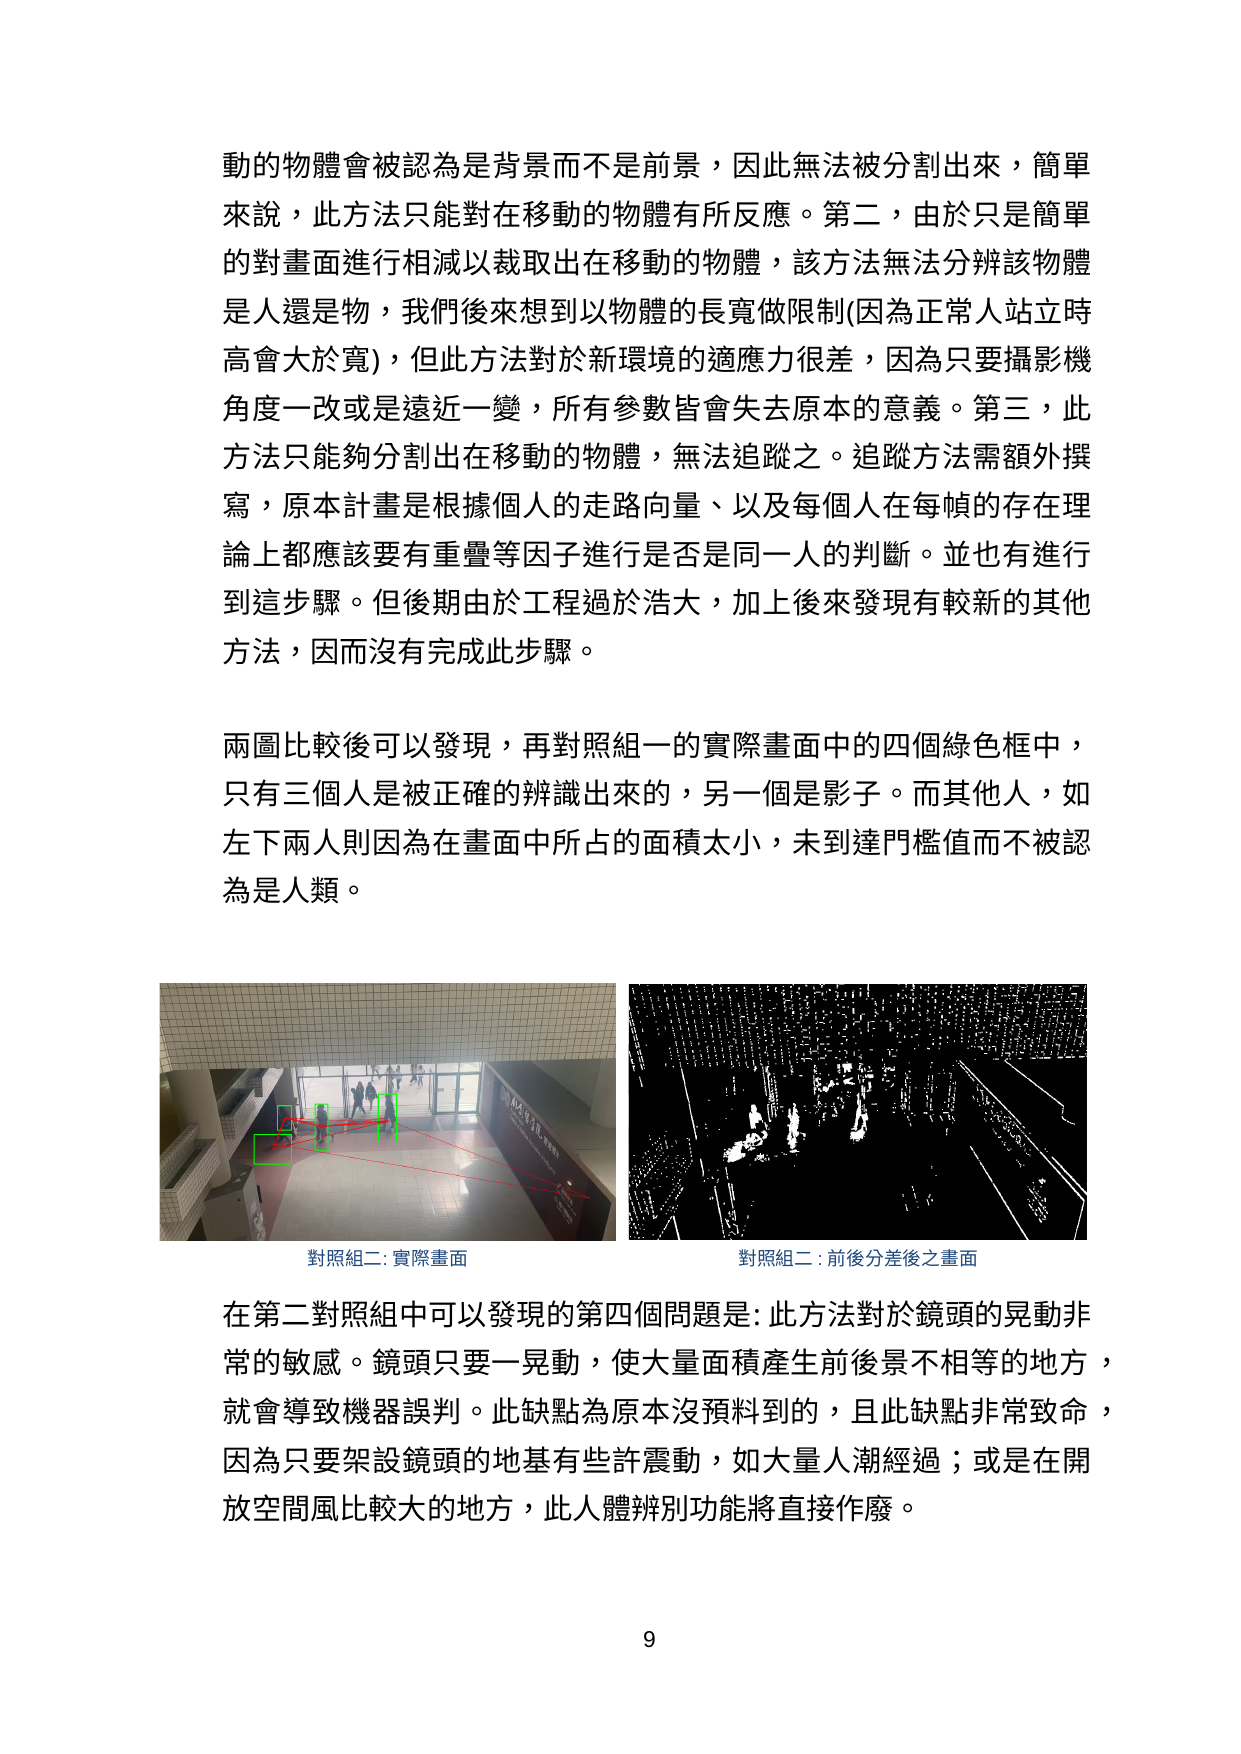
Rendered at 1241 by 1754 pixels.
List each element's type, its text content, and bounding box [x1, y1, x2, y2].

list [223, 142, 1092, 670]
picture [628, 984, 1087, 1240]
list 在第二對照組中可以發現的第四個問題是: 此方法對於鏡頭的晃動非常的敏感。鏡頭只要一晃動，使大量面積產生前後景不相等的地方，就會導致機器誤判。此缺點為原本沒預料到的，且此缺點非常致命，因為只要架設鏡頭的地基有些許震動，如大量人潮經過；或是在開放空間風比較大的地方，此人體辨別功能將直接作廢。 [223, 1291, 1092, 1528]
picture [159, 983, 616, 1241]
list 兩圖比較後可以發現，再對照組一的實際畫面中的四個綠色框中，只有三個人是被正確的辨識出來的，另一個是影子。而其他人，如左下兩人則因為在畫面中所占的面積太小，未到達門檻值而不被認為是人類。 [223, 722, 1092, 910]
